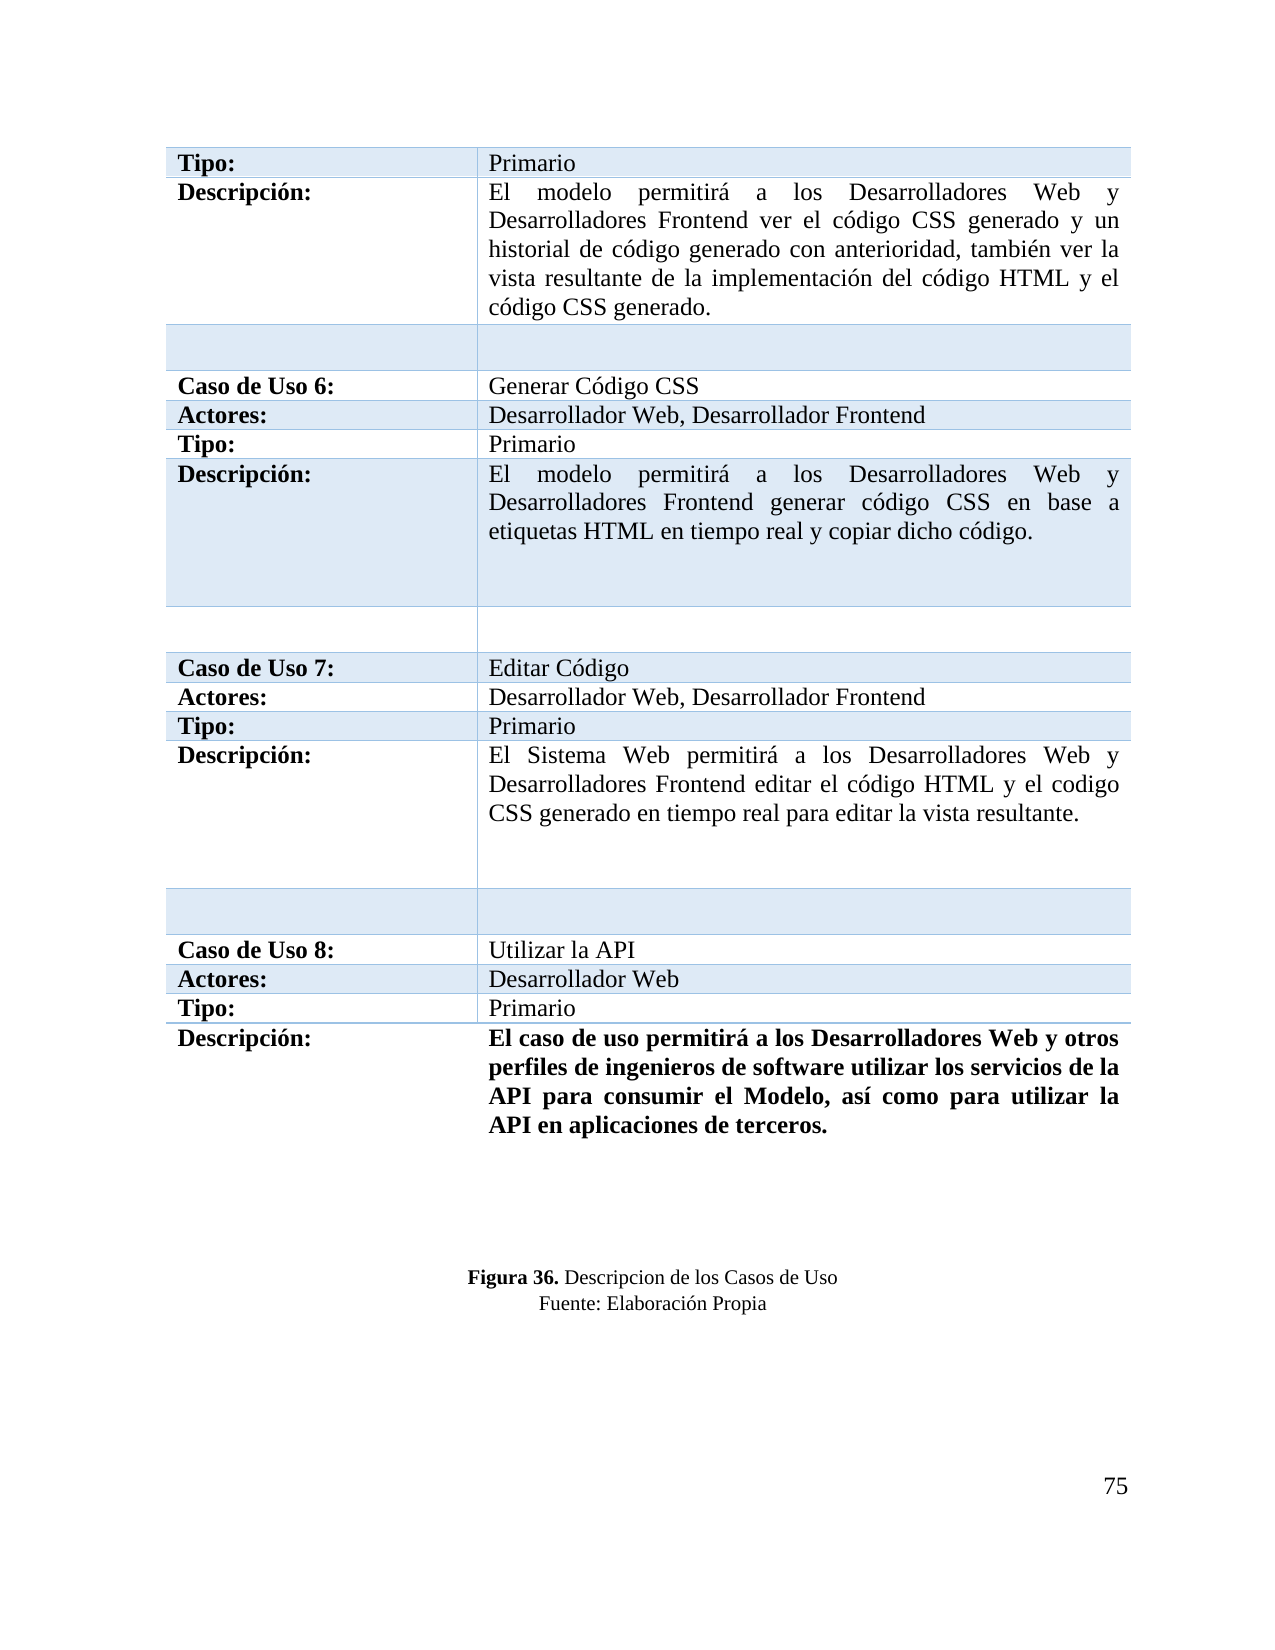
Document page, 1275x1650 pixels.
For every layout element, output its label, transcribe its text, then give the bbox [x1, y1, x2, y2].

list Fuente: Elaboración Propia [177, 1291, 1128, 1315]
table_cell Actores: [166, 683, 477, 711]
table_cell Desarrollador Web, Desarrollador Frontend [478, 683, 1131, 711]
table_cell Caso de Uso 8: [166, 935, 477, 963]
table_cell Desarrollador Web [478, 965, 1131, 993]
table_cell Tipo: [166, 430, 477, 458]
table_cell Primario [478, 712, 1131, 740]
table_cell [166, 325, 477, 370]
table_cell Tipo: [166, 148, 477, 176]
table_cell El Sistema Web permitirá a los Desarrolladores Web y Desarrolladores Frontend editar el código HTML y el codigo CSS generado en tiempo real para editar la vista resultante. [478, 741, 1131, 888]
table_cell [166, 607, 477, 652]
table_cell Caso de Uso 7: [166, 653, 477, 682]
table_cell Editar Código [478, 653, 1131, 682]
table_cell Descripción: [166, 178, 477, 324]
table_cell El caso de uso permitirá a los Desarrolladores Web y otros perfiles de ingenieros de software utilizar los servicios de la API para consumir el Modelo, así como para utilizar la API en aplicaciones de terceros. [477, 1024, 1131, 1170]
table_cell [478, 889, 1131, 934]
table_cell [166, 889, 477, 934]
text Figura 36. Descripcion de los Casos de Uso [177, 1265, 1128, 1289]
table_cell El modelo permitirá a los Desarrolladores Web y Desarrolladores Frontend generar código CSS en base a etiquetas HTML en tiempo real y copiar dicho código. [478, 459, 1131, 606]
table_cell Tipo: [166, 994, 477, 1022]
table_cell [478, 325, 1131, 370]
table_cell Descripción: [166, 1024, 477, 1170]
table_cell [478, 607, 1131, 652]
table_cell Desarrollador Web, Desarrollador Frontend [478, 401, 1131, 429]
table_cell Tipo: [166, 712, 477, 740]
table_cell Primario [478, 148, 1131, 176]
table_cell Primario [478, 994, 1131, 1022]
table_cell Caso de Uso 6: [166, 371, 477, 400]
table_cell Actores: [166, 965, 477, 993]
table_cell Primario [478, 430, 1131, 458]
table_cell El modelo permitirá a los Desarrolladores Web y Desarrolladores Frontend ver el código CSS generado y un historial de código generado con anterioridad, también ver la vista resultante de la implementación del código HTML y el código CSS generado. [478, 178, 1131, 324]
table_cell Actores: [166, 401, 477, 429]
table_cell Descripción: [166, 741, 477, 888]
table_cell Utilizar la API [478, 935, 1131, 963]
table_cell Descripción: [166, 459, 477, 606]
table_cell Generar Código CSS [478, 371, 1131, 400]
